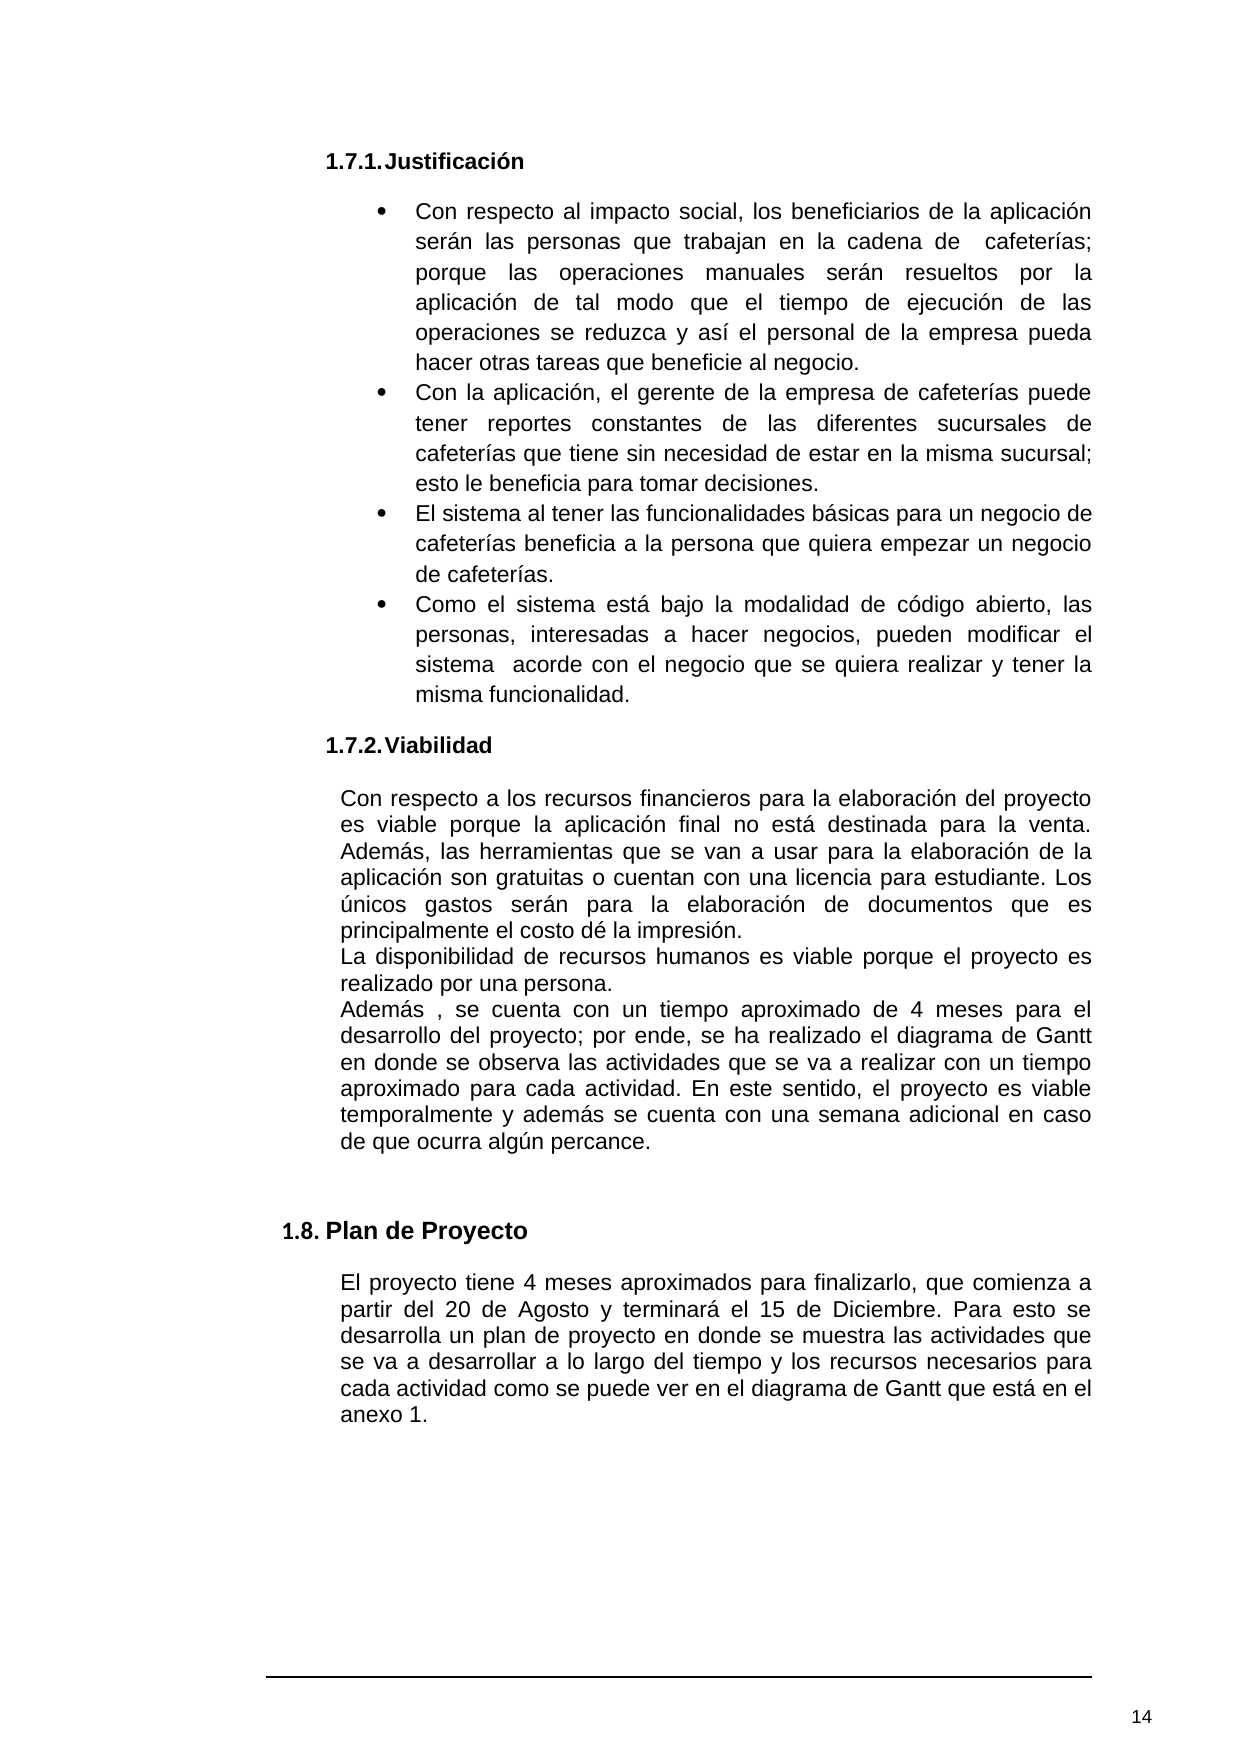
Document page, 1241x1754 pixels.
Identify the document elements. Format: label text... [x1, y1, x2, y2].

text La disponibilidad de recursos humanos es viable porque el proyecto es realizado por una persona. [340, 943, 1092, 996]
list Con respecto al impacto social, los beneficiarios de la aplicación serán las personas que trabajan en la cafeterías; porque las operaciones manuales serán resueltos por la aplicación de tal modo que el tiempo delas operaciones se reduzca [378, 198, 1092, 375]
subtitle Viabilidad [325, 732, 1092, 759]
list Como el sistema está bajo la modalidad de código abierto, las personas, interesadas a hacer negocios, pueden modificar el sistema acorde con el negocio que se quiera realizar y tener la misma funcionalidad. [378, 591, 1092, 708]
text Con respecto a los recursos financieros para la elaboración del proyecto es viable porque la aplicación final no está destinada para la venta. Además, as herramientas que se van a usar para la elaboración de la aplicación son gratuitas o cuentan con una licencia para estudiante. Los únicos gastos serán para la elaboración de documentos que es principalmente el costo dé la impresión. [340, 785, 1092, 943]
text , se cuenta con un tiempo aproximado de 4 meses para el desarrollo del proyecto; por ende, se ha realizado el diagrama de Gantt en donde se observa las actividades que se va a realizar con un tiempo aproximado para cada actividad. En este sentido, el proyecto es viable temporalmente y además se cuenta con una semana adicional en caso de que ocurra algún percance. [340, 996, 1092, 1154]
subtitle Justificación [325, 148, 1092, 174]
list Con la aplicación, el gerente de la empresa de cafeterías puede tener reportes constantes de las diferentes sucursales de cafeterías que tiene sin necesidad de estar en la misma sucursal; esto le beneficia para tomar decisiones. [378, 379, 1092, 496]
